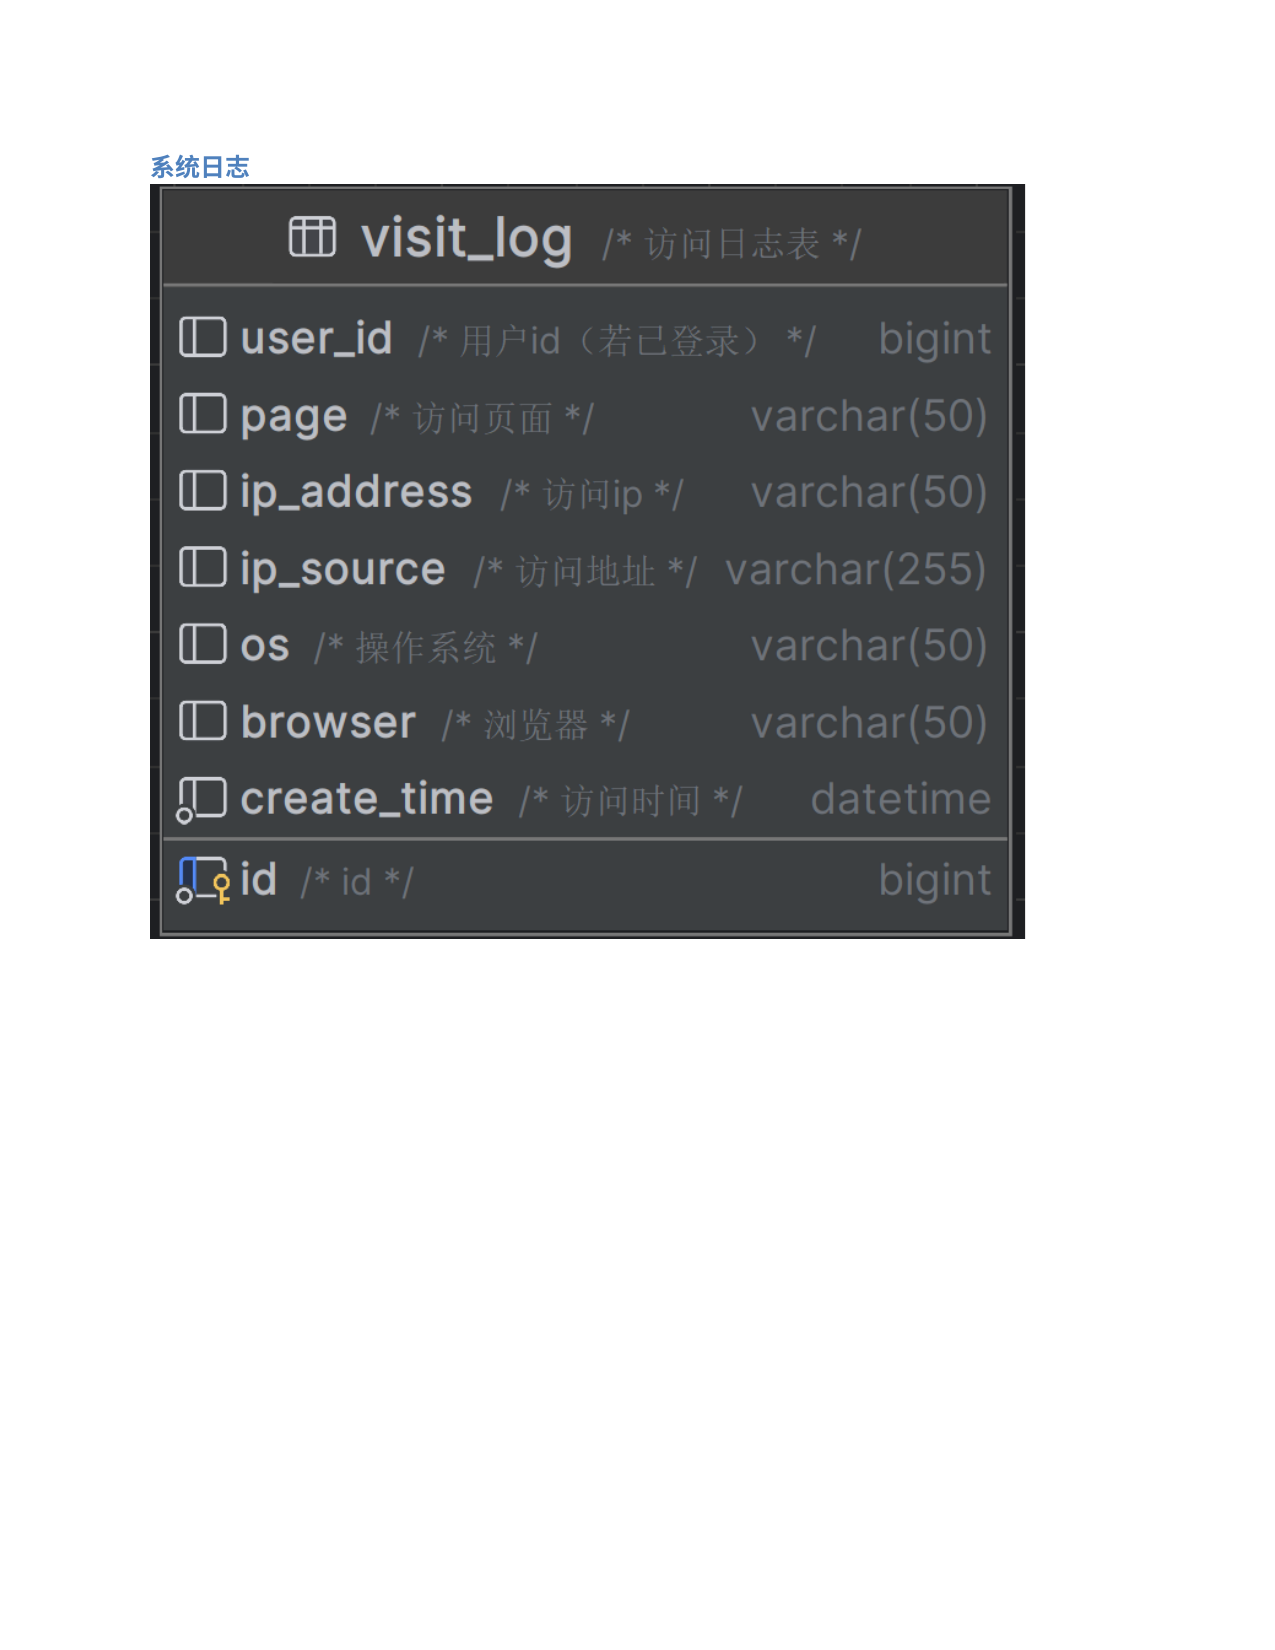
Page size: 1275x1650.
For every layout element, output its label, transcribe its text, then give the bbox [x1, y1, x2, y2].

subtitle 系统日志 [150, 150, 1125, 184]
picture [150, 184, 1025, 939]
